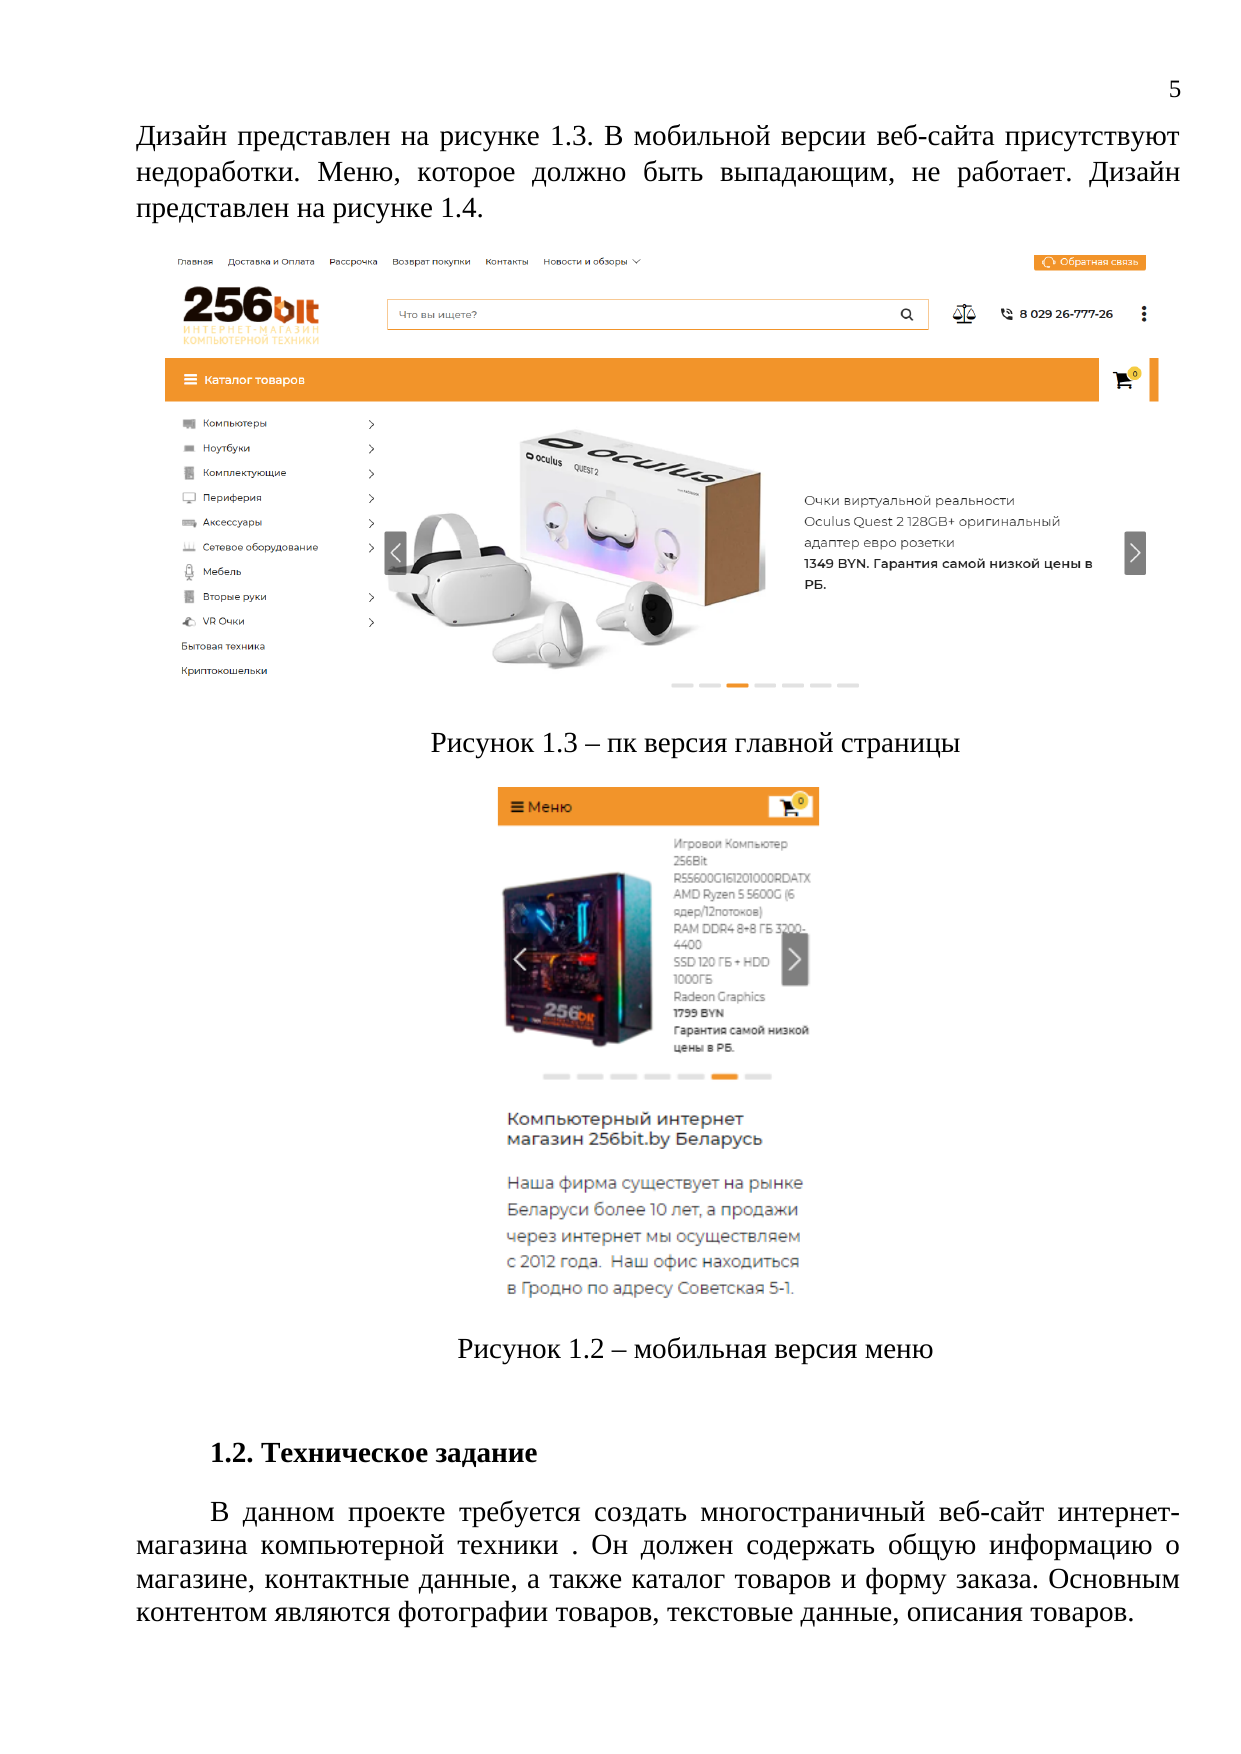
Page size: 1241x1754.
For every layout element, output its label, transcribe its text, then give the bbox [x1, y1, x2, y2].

text 1.2. Техническое задание [136, 1435, 1181, 1469]
text Рисунок 1.2 – мобильная версия меню [136, 1331, 1181, 1364]
text В данном проекте требуется создать многостраничный веб-сайт интернет-магазина компьютерной техники . Он должен содержать общую информацию о магазине, контактные данные, а также каталог товаров и форму заказа. Основным контентом являются фотографии товаров, текстовые данные, описания товаров. [136, 1494, 1181, 1628]
picture [135, 255, 1182, 696]
text Рисунок 1.3 – пк версия главной страницы [136, 725, 1181, 758]
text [136, 118, 1181, 224]
picture [497, 787, 820, 1302]
